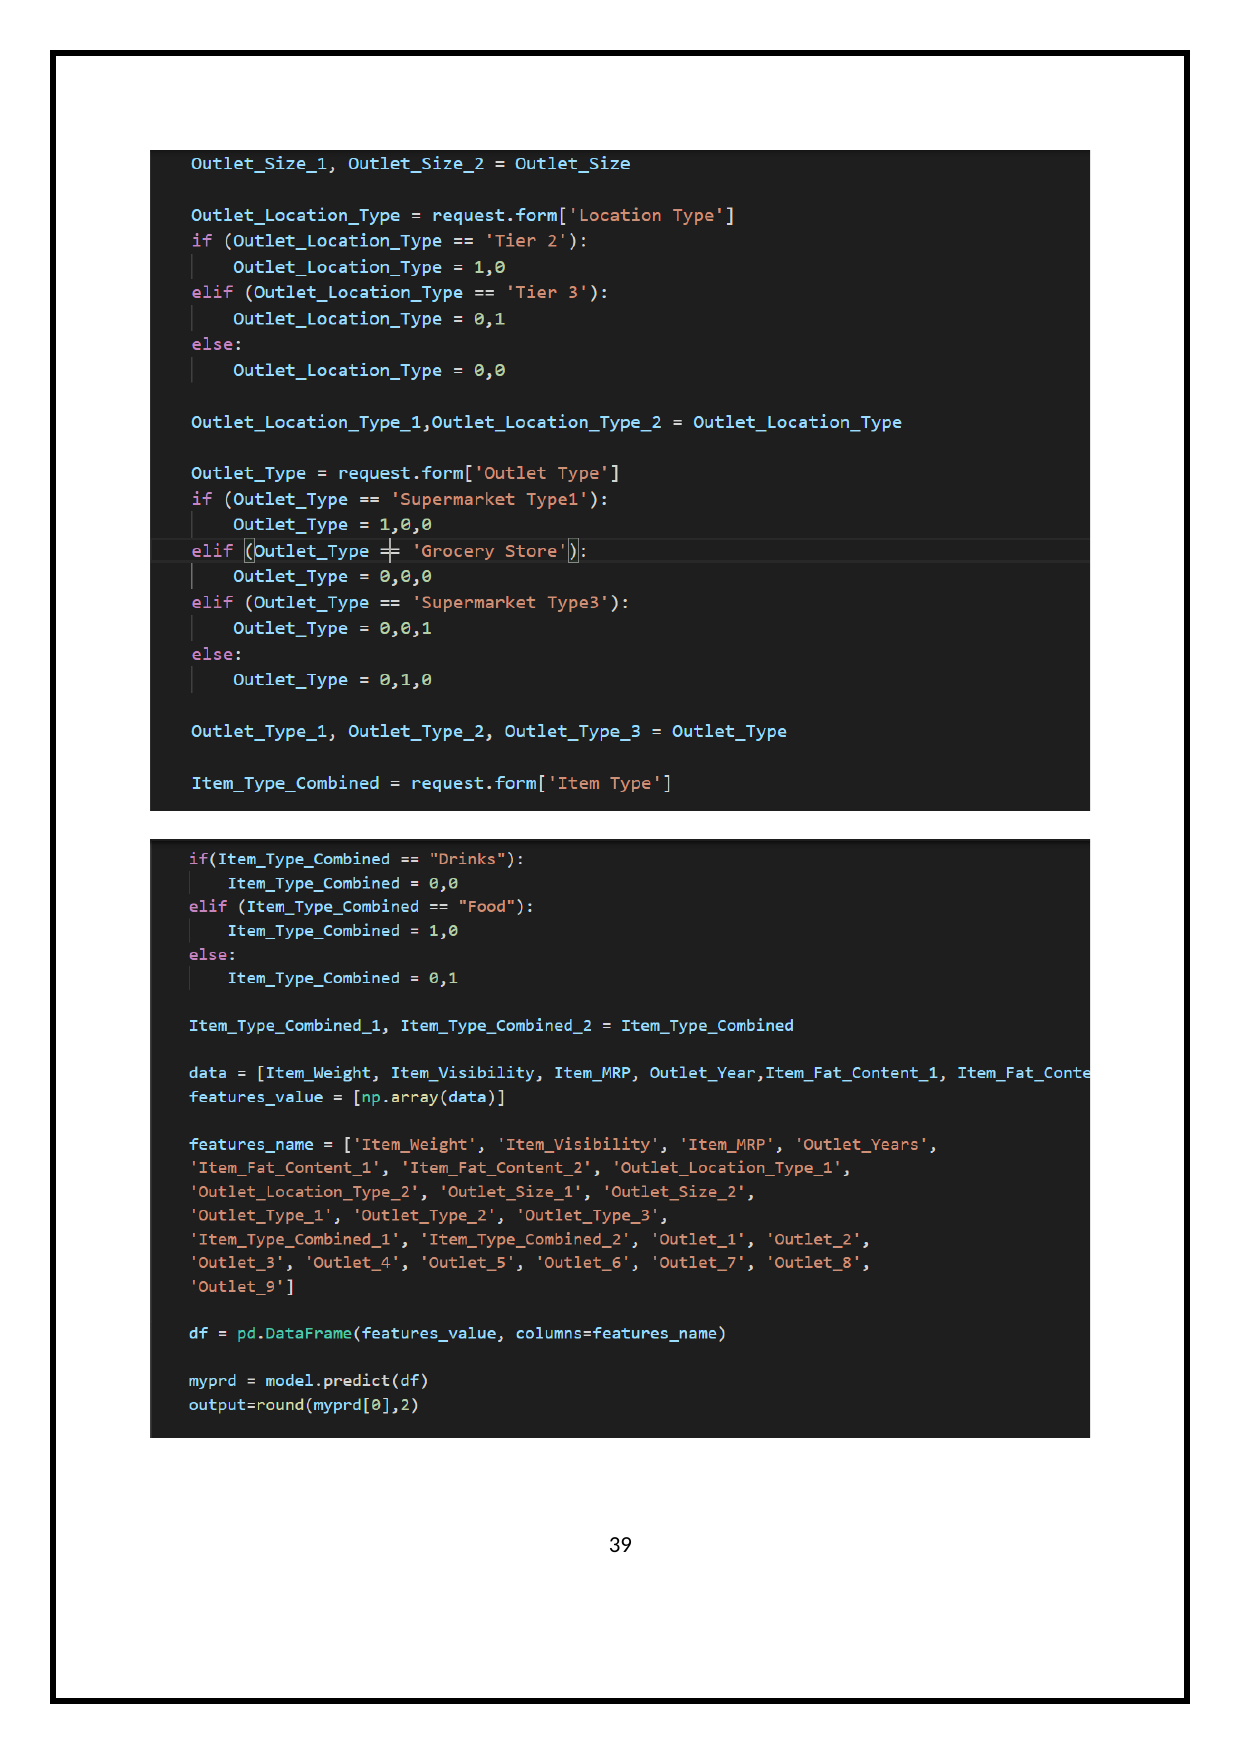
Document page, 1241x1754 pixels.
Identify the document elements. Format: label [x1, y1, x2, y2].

picture [150, 839, 1091, 1438]
picture [150, 150, 1091, 811]
